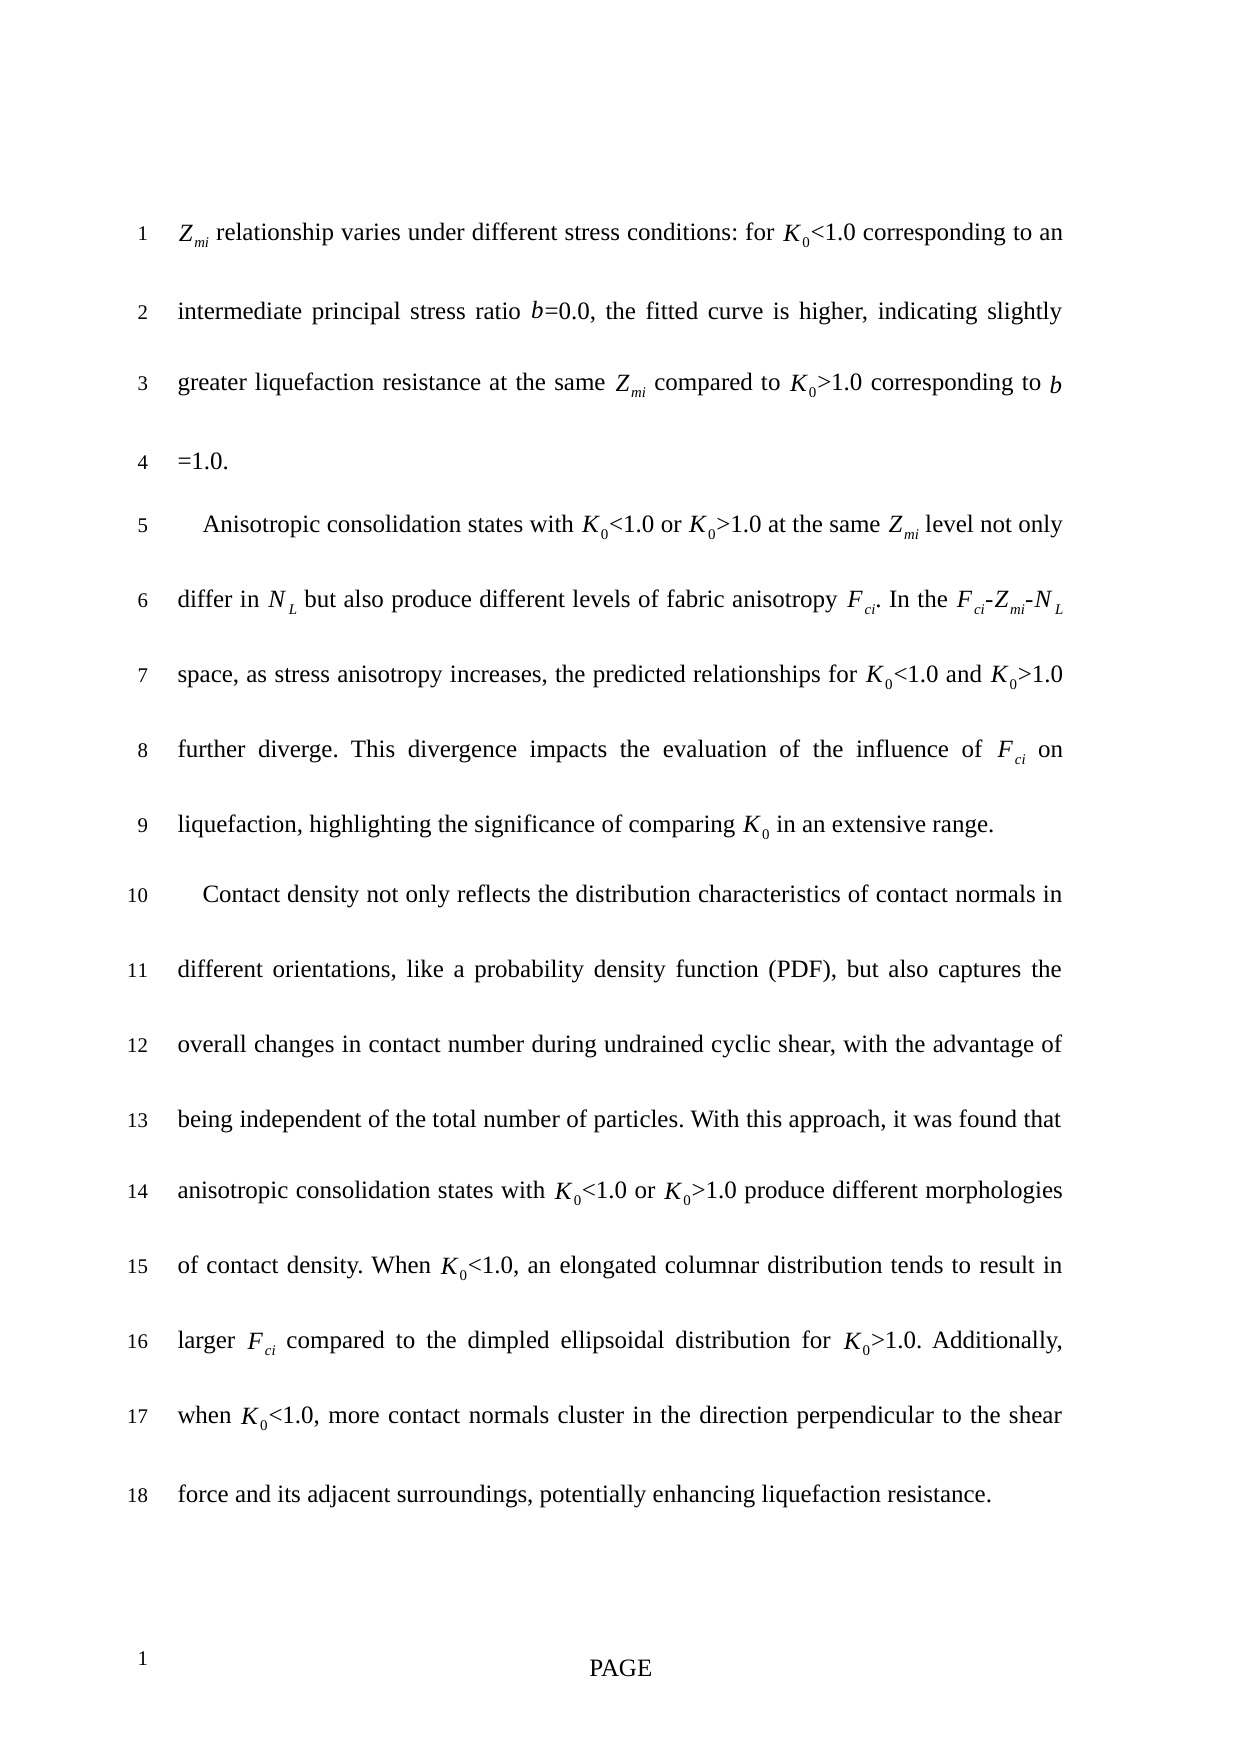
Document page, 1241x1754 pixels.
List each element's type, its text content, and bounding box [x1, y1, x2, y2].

text Contact density not only reflects the distribution characteristics of contact normals in different orientations, like a probability density function (PDF), but also captures the overall changes in contact number during undrained cyclic shear, with the advantage of being independent of the total number of particles. With this approach, it was found that anisotropic consolidation states with <1.0 or >1.0 produce different morphologies of contact density. When <1.0, an elongated columnar distribution tends to result in larger compared to the dimpled ellipsoidal distribution for >1.0. Additionally, when <1.0, more contact normals cluster in the direction perpendicular to the shear force and its adjacent surroundings, potentially enhancing liquefaction resistance. [177, 874, 1063, 1512]
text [177, 217, 1063, 479]
text Anisotropic consolidation states with <1.0 or >1.0 at the same level not only differ in but also produce different levels of fabric anisotropy . In the -- space, as stress anisotropy increases, the predicted relationships for <1.0 and >1.0 further diverge. This divergence impacts the evaluation of the influence of on liquefaction, highlighting the significance of comparing in an extensive range. [177, 508, 1063, 846]
